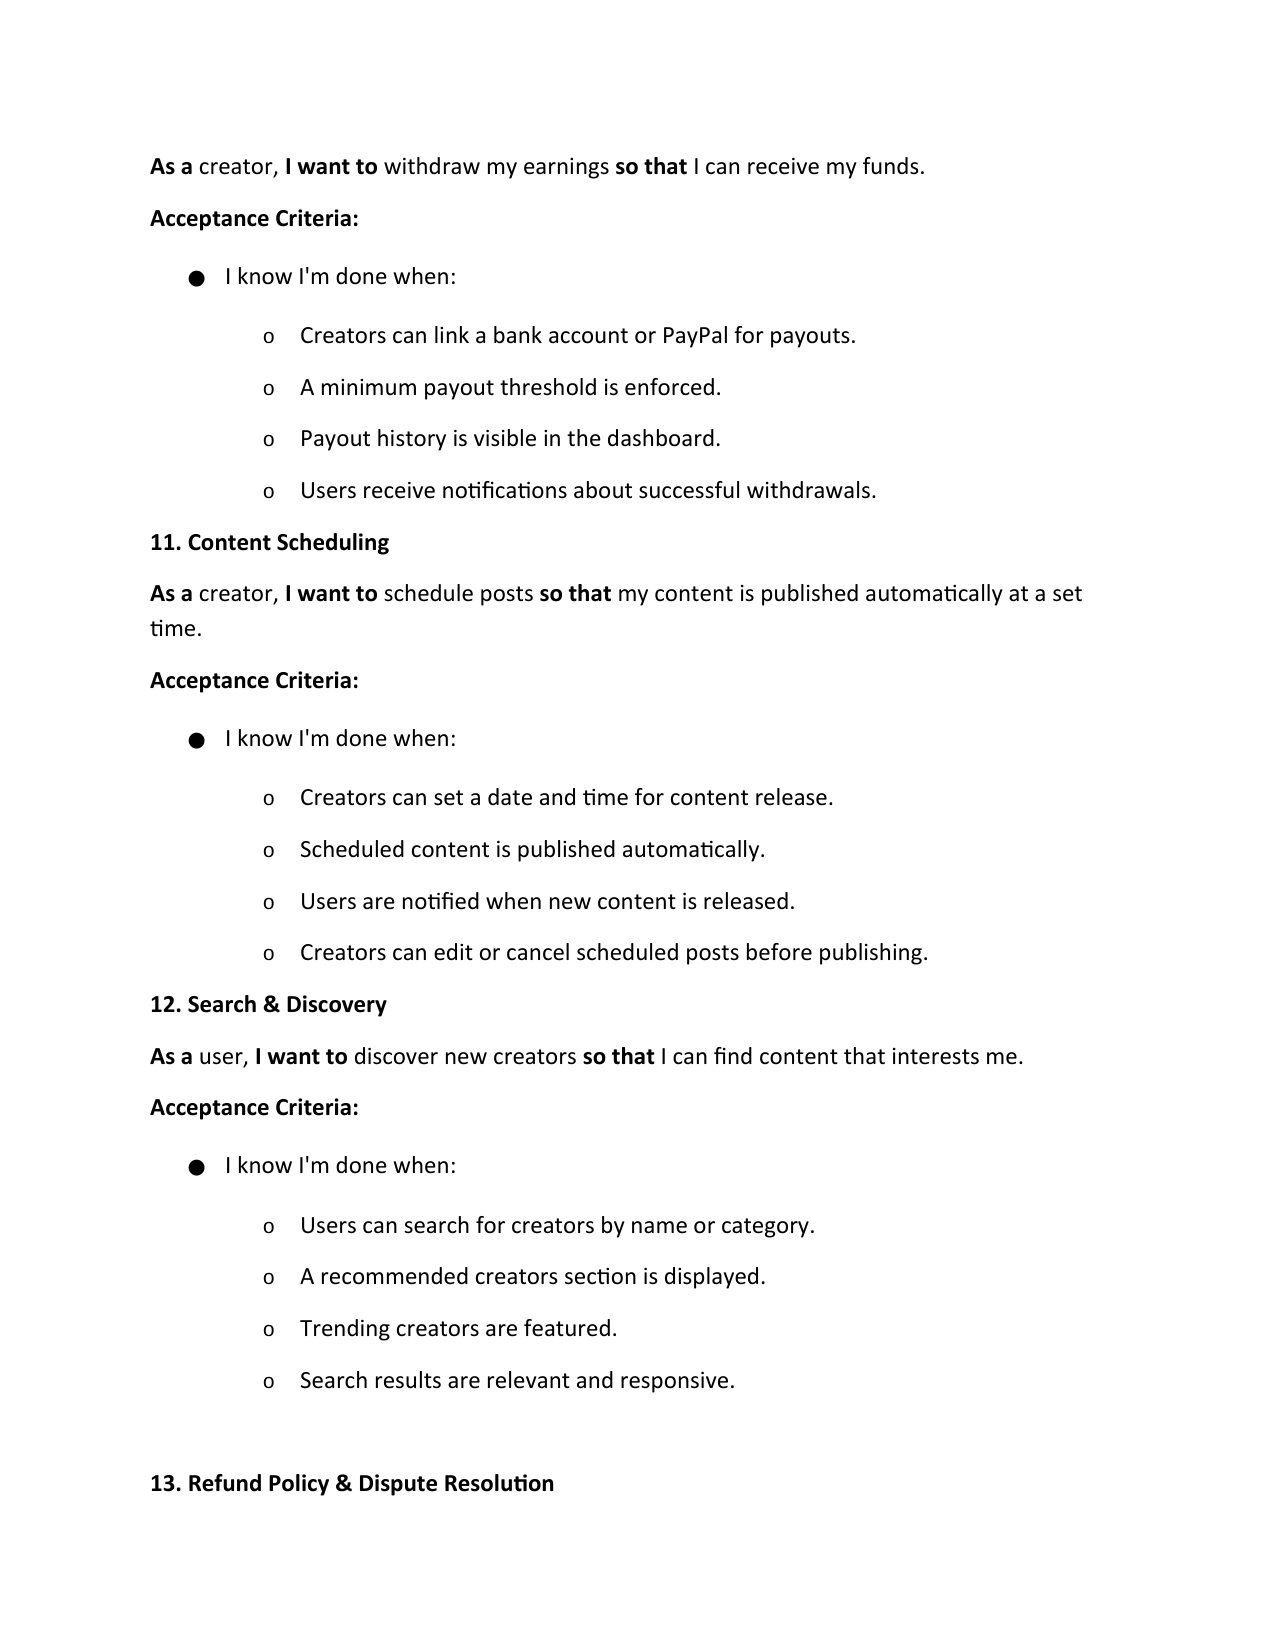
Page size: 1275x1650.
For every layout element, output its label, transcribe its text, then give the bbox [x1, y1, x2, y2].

list I know I'm done when: [187, 253, 1125, 296]
text Acceptance Criteria: [150, 202, 1125, 232]
list Users can search for creators by name or category. [262, 1209, 1125, 1239]
text 13. Refund Policy & Dispute Resolution [150, 1467, 1125, 1498]
list Creators can link a bank account or PayPal for payouts. [262, 319, 1125, 349]
text 11. Content Scheduling [150, 526, 1125, 556]
list Users receive notifications about successful withdrawals. [262, 474, 1125, 504]
list Trending creators are featured. [262, 1312, 1125, 1343]
list Creators can edit or cancel scheduled posts before publishing. [262, 936, 1125, 967]
text As a creator, I want to withdraw my earnings so that I can receive my funds. [150, 150, 1125, 181]
list Payout history is visible in the dashboard. [262, 422, 1125, 453]
list A recommended creators section is displayed. [262, 1261, 1125, 1291]
list A minimum payout threshold is enforced. [262, 371, 1125, 401]
text 12. Search & Discovery [150, 988, 1125, 1019]
text As a user, I want to discover new creators so that I can find content that interests me. [150, 1040, 1125, 1070]
text As a creator, I want to schedule posts so that my content is published automatically at a set time. [150, 577, 1125, 643]
text Acceptance Criteria: [150, 1091, 1125, 1122]
list Creators can set a date and time for content release. [262, 781, 1125, 812]
list Scheduled content is published automatically. [262, 833, 1125, 864]
text Acceptance Criteria: [150, 664, 1125, 694]
list Search results are relevant and responsive. [262, 1364, 1125, 1394]
list I know I'm done when: [187, 1143, 1125, 1186]
list Users are notified when new content is released. [262, 885, 1125, 915]
list I know I'm done when: [187, 716, 1125, 758]
